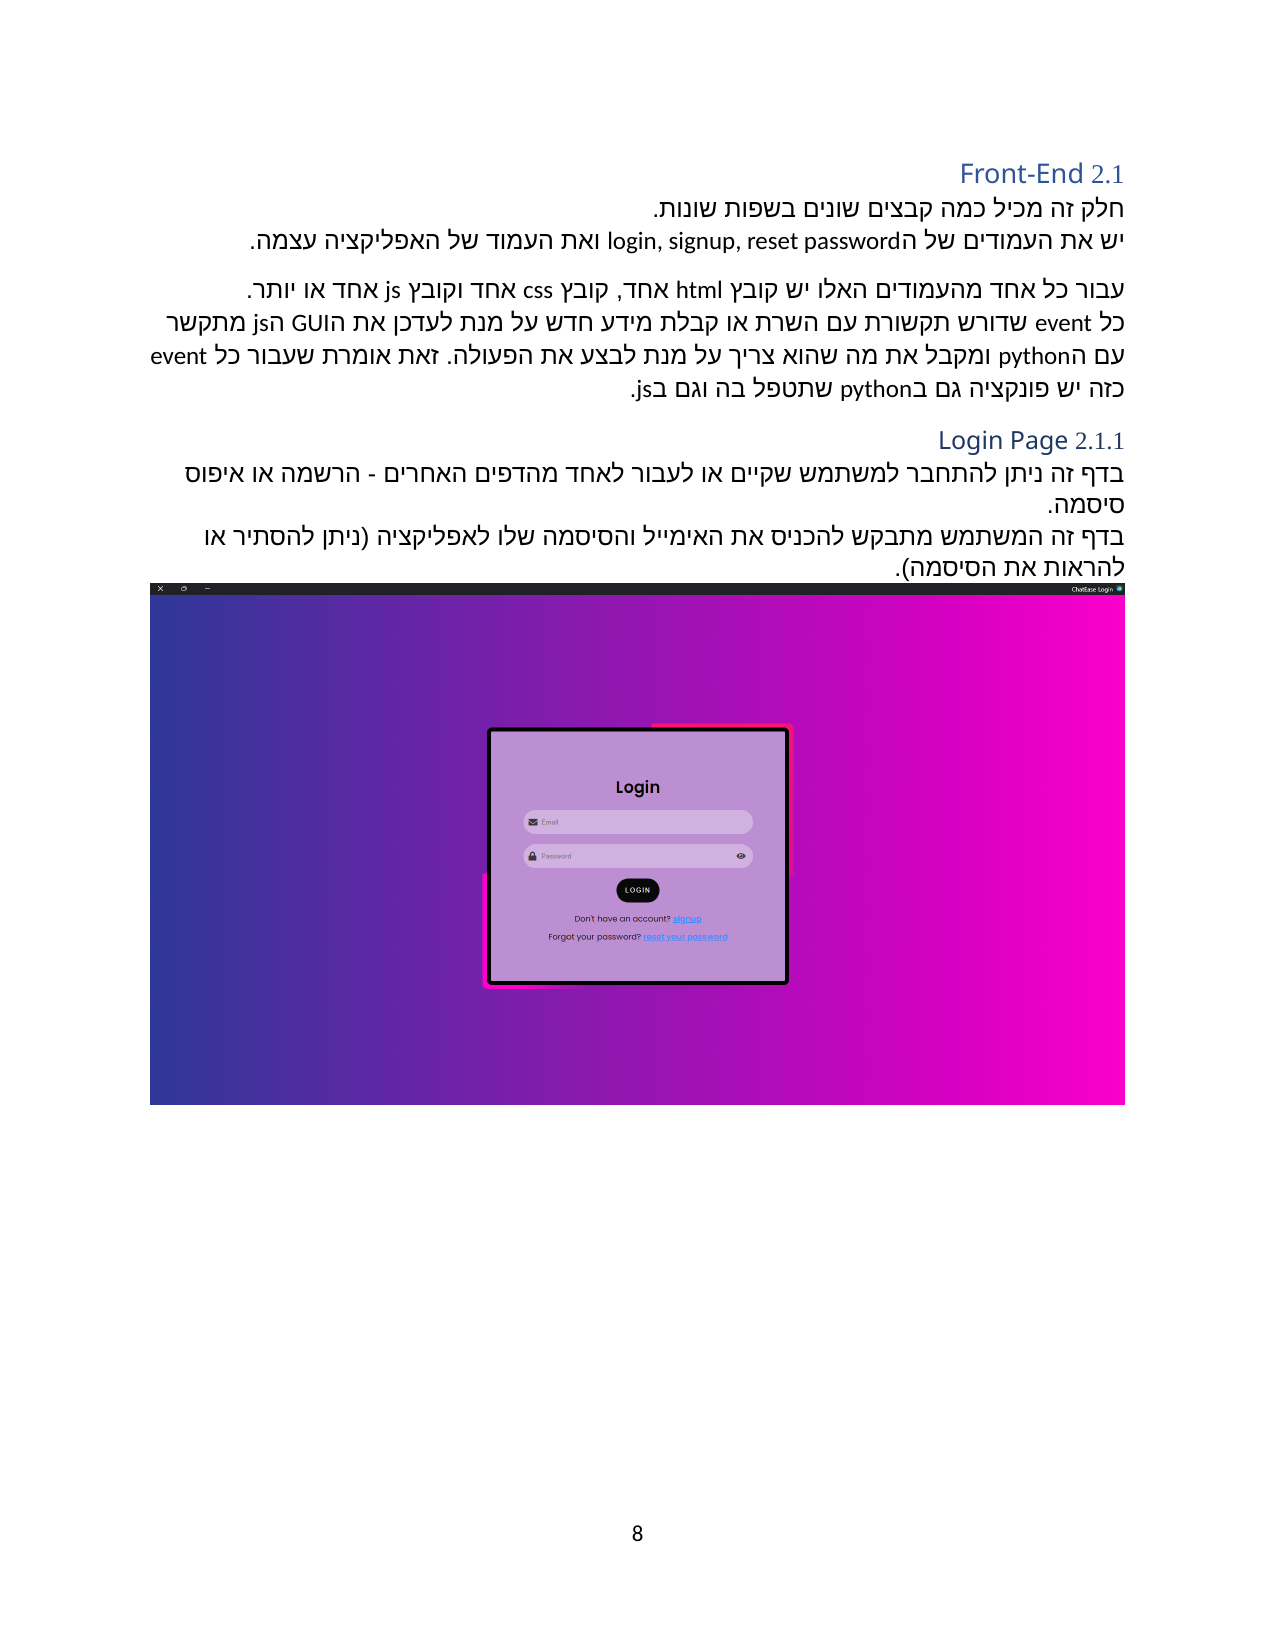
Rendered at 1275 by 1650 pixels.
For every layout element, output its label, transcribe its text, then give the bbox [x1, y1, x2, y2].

subtitle 2.1 Front-End [150, 154, 1125, 191]
picture [150, 583, 1125, 1105]
text חלק זה מכיל כמה קבצים שונים בשפות שונות. יש את העמודים של הlogin, signup, reset password ואת העמוד של האפליקציה עצמה. [150, 194, 1125, 256]
subtitle 2.1.1 Login Page [150, 423, 1125, 457]
text עבור כל אחד מהעמודים האלו יש קובץ html אחד, קובץ css אחד וקובץ js אחד או יותר. כל event שדורש תקשורת עם השרת או קבלת מידע חדש על מנת לעדכן את הGUI הjs מתקשר עם הpython ומקבל את מה שהוא צריך על מנת לבצע את הפעולה. זאת אומרת שעבור כל event כזה יש פונקציה גם בpython שתטפל בה וגם בjs. [150, 274, 1125, 403]
text בדף זה ניתן להתחבר למשתמש שקיים או לעבור לאחד מהדפים האחרים - הרשמה או איפוס סיסמה. בדף זה המשתמש מתבקש להכניס את האימייל והסיסמה שלו לאפליקציה (ניתן להסתיר או להראות את הסיסמה). [150, 459, 1125, 583]
